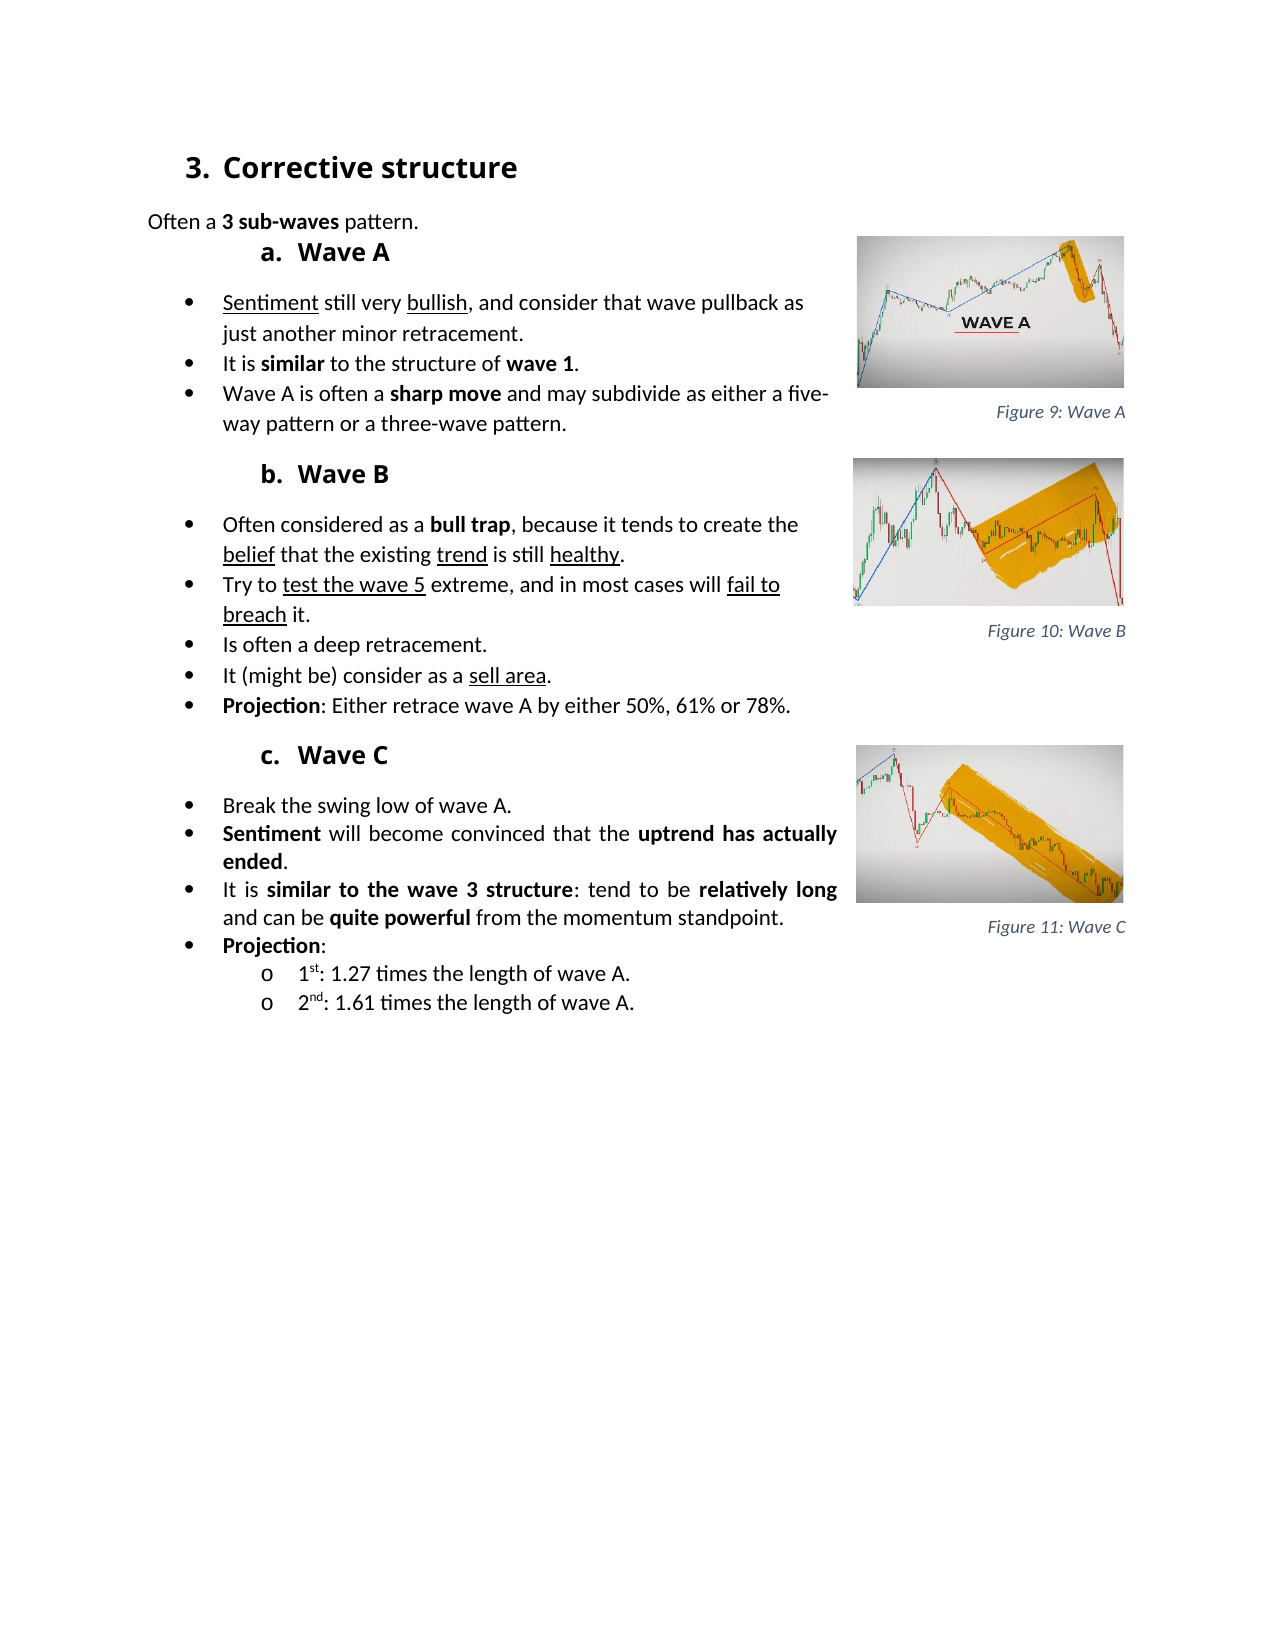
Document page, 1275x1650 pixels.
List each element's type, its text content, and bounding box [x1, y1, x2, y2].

list Often considered as a bull trap, because it tends to create the belief that the existing trend is still healthy. [185, 510, 851, 568]
subtitle Wave B [260, 456, 1127, 490]
list Sentiment still very bullish, and consider that wave pullback as just another minor retracement. [185, 288, 855, 347]
subtitle Wave A [260, 235, 1127, 269]
list It (might be) consider as a sell area. [185, 661, 1127, 689]
picture [851, 458, 1124, 605]
text Often a 3 sub-waves pattern. [148, 207, 1127, 235]
picture [855, 236, 1124, 387]
list 2nd: 1.61 times the length of wave A. [260, 988, 1127, 1018]
list Is often a deep retracement. [185, 631, 1127, 658]
picture [854, 745, 1123, 902]
list Try to test the wave 5 extreme, and in most cases will fail to breach it. [185, 570, 1127, 628]
list Break the swing low of wave A. [185, 791, 854, 819]
list It is similar to the structure of wave 1. [185, 349, 855, 377]
list Wave A is often a sharp move and may subdivide as either a five-way pattern or a three-wave pattern. [185, 379, 1127, 437]
subtitle Wave C [260, 738, 1127, 772]
list It is similar to the wave 3 structure: tend to be relatively long and can be quite powerful from the momentum standpoint. [185, 875, 1127, 931]
list Sentiment will become convinced that the uptrend has actually ended. [185, 819, 854, 875]
list 1st: 1.27 times the length of wave A. [260, 959, 1127, 988]
list Projection: Either retrace wave A by either 50%, 61% or 78%. [185, 691, 1127, 719]
subtitle Corrective structure [185, 148, 1127, 187]
list Projection: [185, 931, 1127, 959]
